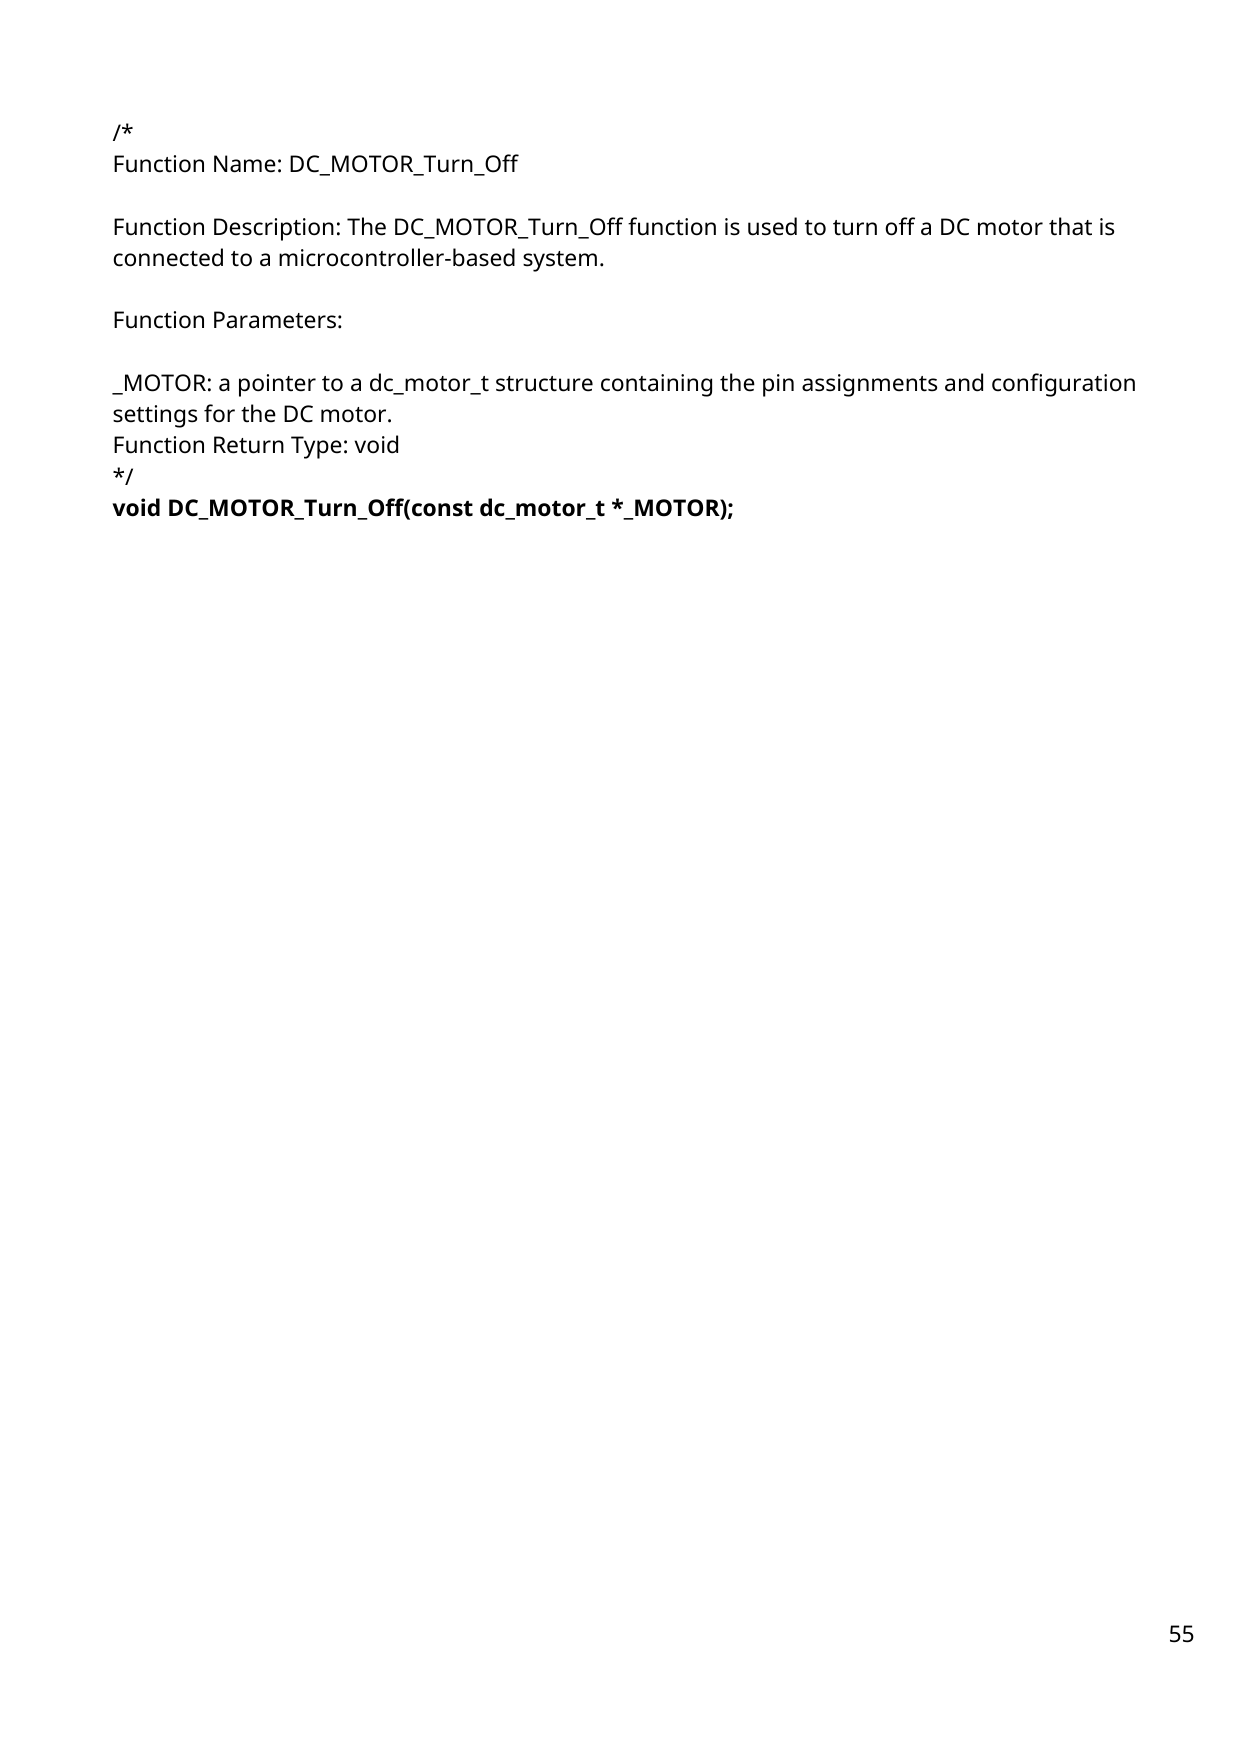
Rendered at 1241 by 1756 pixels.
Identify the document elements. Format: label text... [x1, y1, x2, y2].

text /* [112, 117, 1194, 148]
text void DC_MOTOR_Turn_Off(const dc_motor_t *_MOTOR); [112, 492, 1194, 523]
text Function Description: The DC_MOTOR_Turn_Off function is used to turn off a DC motor that is connected to a microcontroller-based system. [112, 210, 1194, 273]
text Function Name: DC_MOTOR_Turn_Off [112, 148, 1194, 179]
text Function Return Type: void [112, 429, 1194, 460]
text _MOTOR: a pointer to a dc_motor_t structure containing the pin assignments and configuration settings for the DC motor. [112, 367, 1194, 429]
text Function Parameters: [112, 304, 1194, 335]
text */ [112, 460, 1194, 492]
